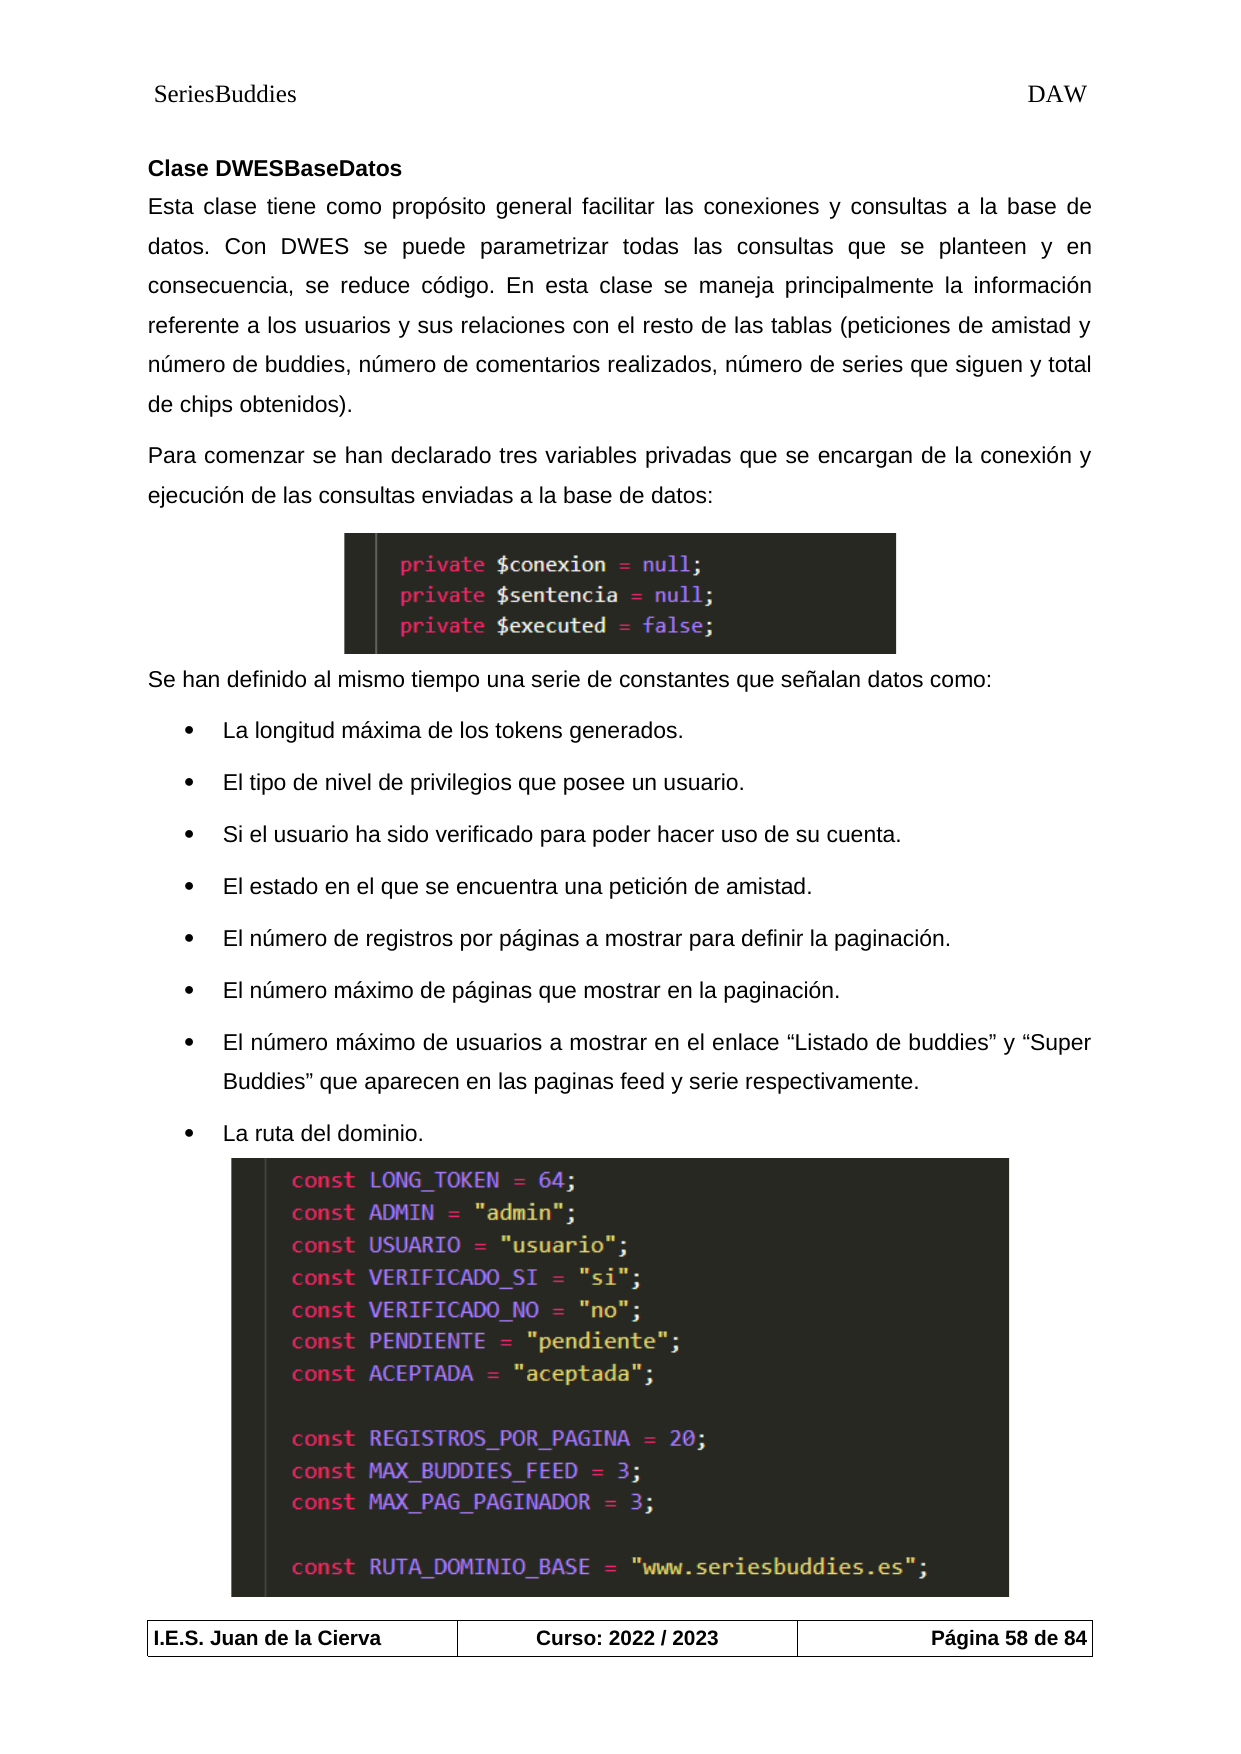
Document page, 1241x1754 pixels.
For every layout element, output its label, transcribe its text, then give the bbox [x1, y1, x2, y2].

list Si el usuario ha sido verificado para poder hacer uso de su cuenta. [185, 821, 1093, 847]
list El estado en el que se encuentra una petición de amistad. [185, 873, 1093, 899]
list La longitud máxima de los tokens generados. [185, 717, 1093, 744]
picture [344, 533, 897, 654]
list El número máximo de usuarios a mostrar en el enlace “Listado de buddies” y “Super Buddies” que aparecen en las paginas feed y serie respectivamente. [185, 1029, 1093, 1094]
text Para comenzar se han declarado tres variables privadas que se encargan de la conexión y ejecución de las consultas enviadas a la base de datos: [148, 442, 1093, 508]
list El tipo de nivel de privilegios que posee un usuario. [185, 769, 1093, 796]
text Se han definido al mismo tiempo una serie de constantes que señalan datos como: [148, 666, 1093, 692]
list El número de registros por páginas a mostrar para definir la paginación. [185, 925, 1093, 951]
list El número máximo de páginas que mostrar en la paginación. [185, 977, 1093, 1003]
text Esta clase tiene como propósito general facilitar las conexiones y consultas a la base de datos. Con DWES se puede parametrizar todas las consultas que se planteen y en consecuencia, se reduce código. En esta clase se maneja principalmente la información referente a los usuarios y sus relaciones con el resto de las tablas (peticiones de amistad y número de buddies, número de comentarios realizados, número de series que siguen y total de chips obtenidos). [148, 193, 1093, 417]
list La ruta del dominio. [185, 1120, 1093, 1146]
text Clase DWESBaseDatos [148, 154, 1093, 181]
picture [231, 1158, 1010, 1597]
